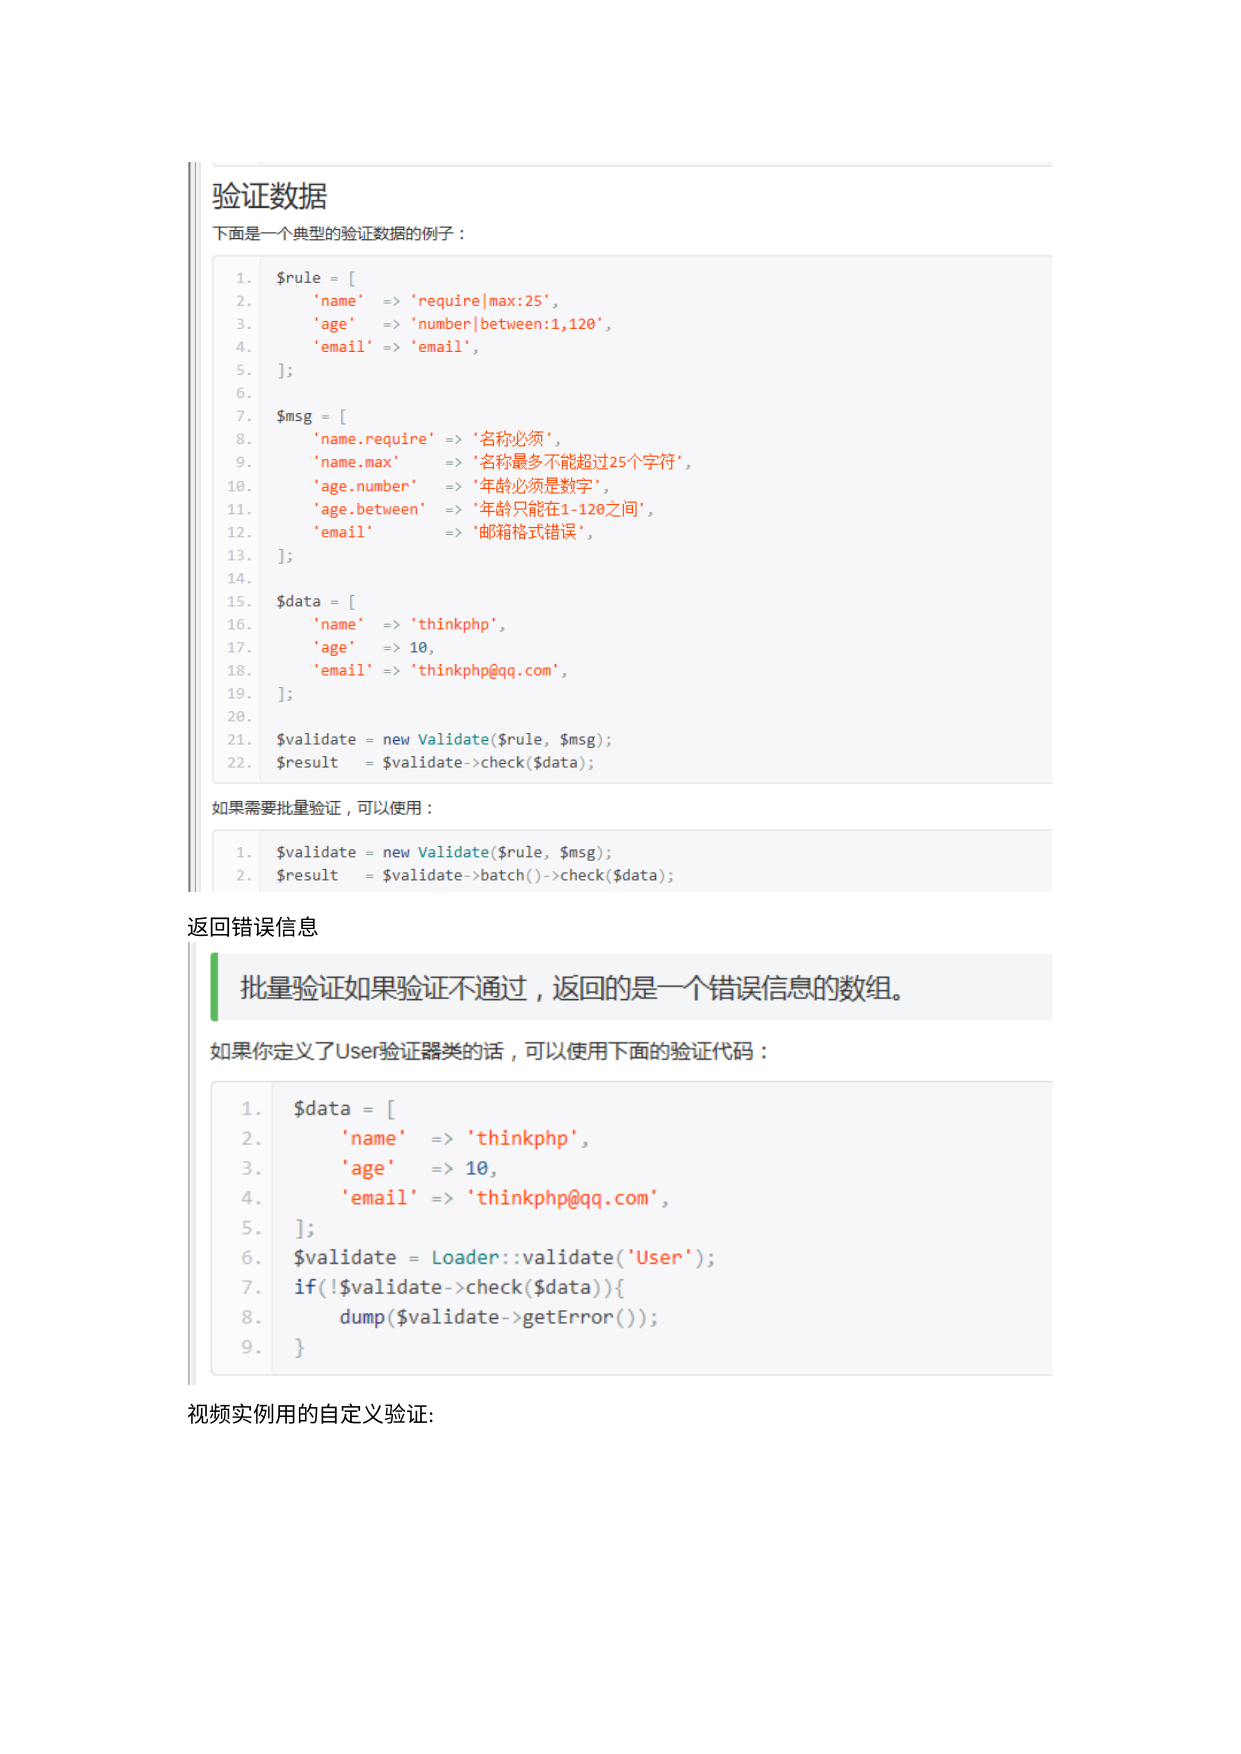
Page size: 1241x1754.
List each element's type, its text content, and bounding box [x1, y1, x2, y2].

text 返回错误信息 [187, 909, 1053, 942]
text 视频实例用的自定义验证: [187, 1397, 1053, 1429]
picture [187, 942, 1053, 1385]
picture [187, 162, 1053, 892]
